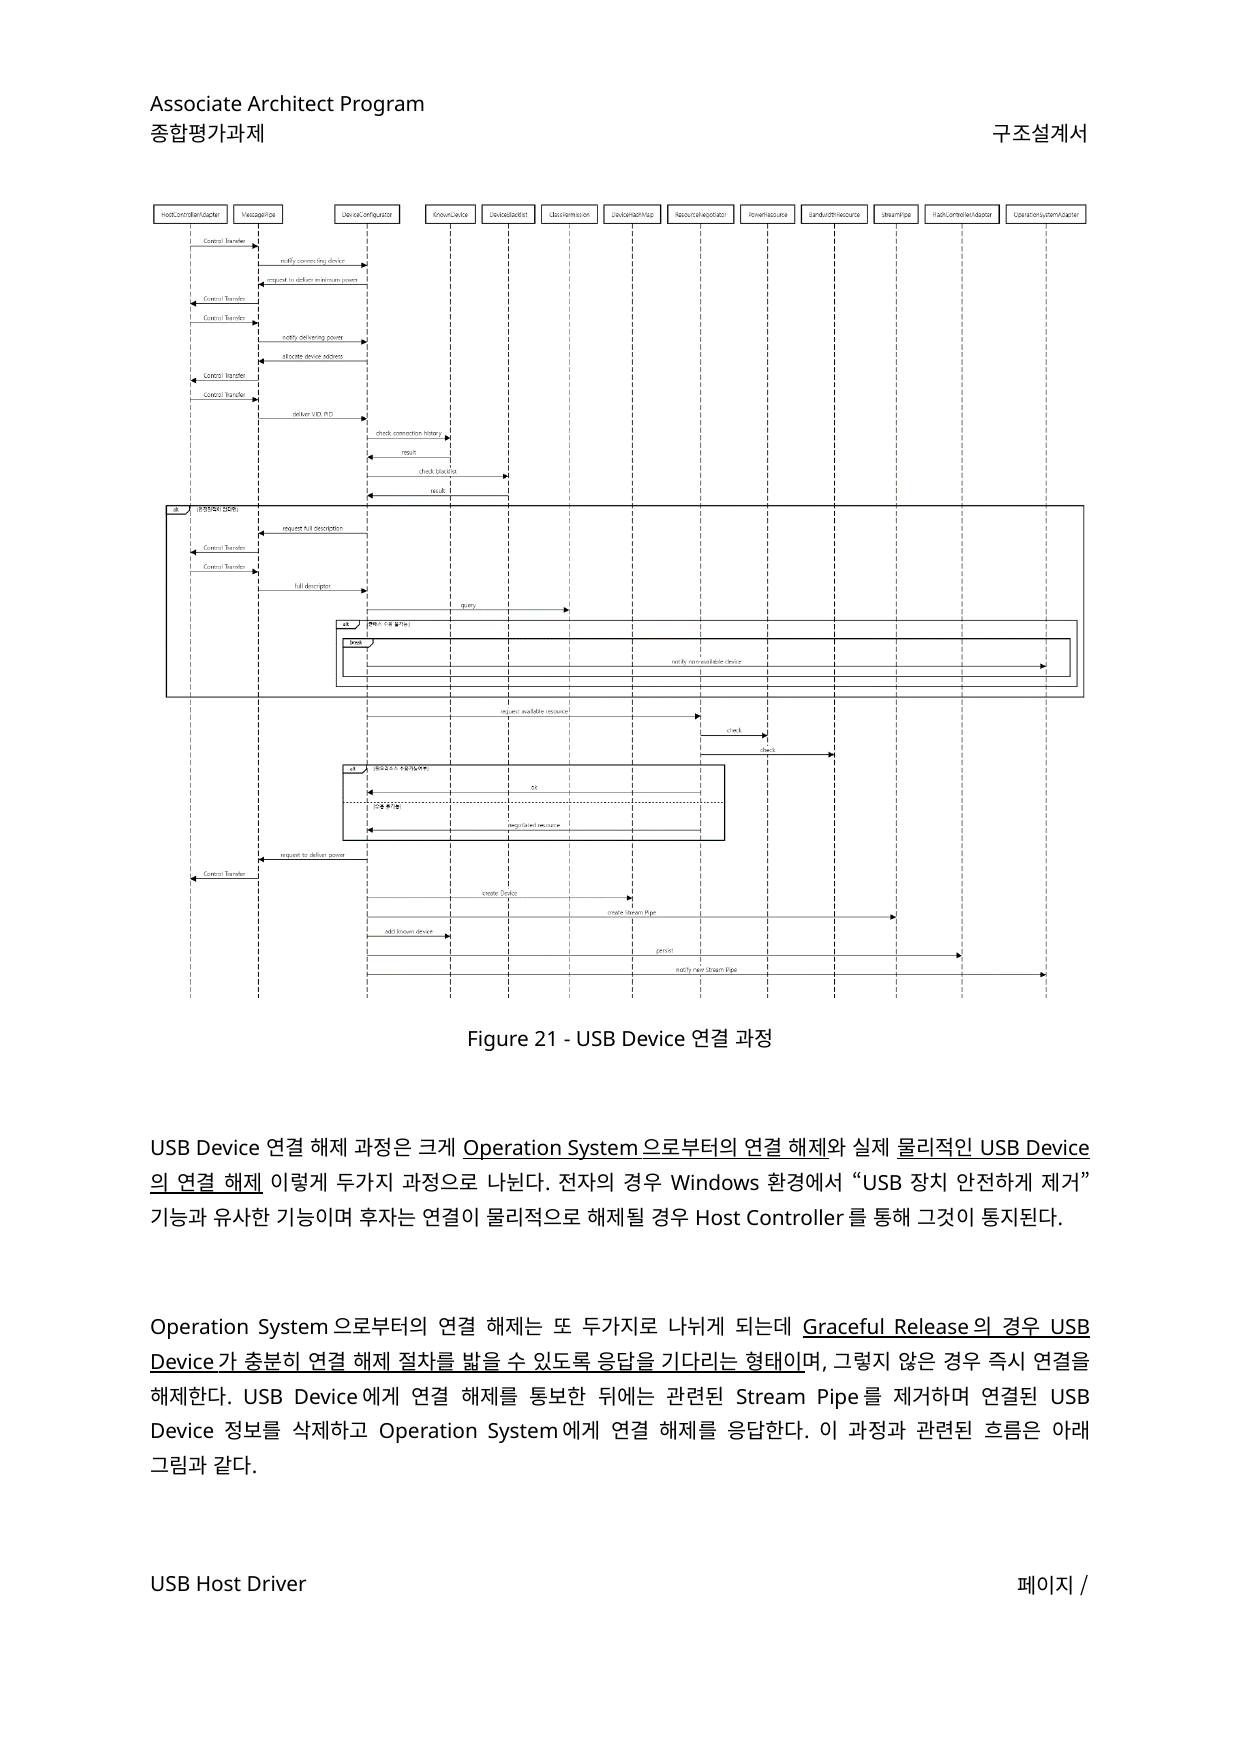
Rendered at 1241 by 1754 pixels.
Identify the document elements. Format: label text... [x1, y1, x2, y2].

text Operation System으로부터의 연결 해제는 또 두가지로 나뉘게 되는데 Graceful Release의 경우 USB Device가 충분히 연결 해제 절차를 밟을 수 있도록 응답을 기다리는 형태이며, 그렇지 않은 경우 즉시 연결을 해제한다. USB Device에게 연결 해제를 통보한 뒤에는 관련된 Stream Pipe를 제거하며 연결된 USB Device 정보를 삭제하고 Operation System에게 연결 해제를 응답한다. 이 과정과 관련된 흐름은 아래 그림과 같다. [150, 1310, 1090, 1480]
picture [150, 200, 1090, 998]
text USB Device 연결 해제 과정은 크게 Operation System으로부터의 연결 해제와 실제 물리적인 USB Device의 연결 해제 이렇게 두가지 과정으로 나뉜다. 전자의 경우 Windows 환경에서 “USB 장치 안전하게 제거” 기능과 유사한 기능이며 후자는 연결이 물리적으로 해제될 경우 Host Controller를 통해 그것이 통지된다. [150, 1132, 1090, 1232]
